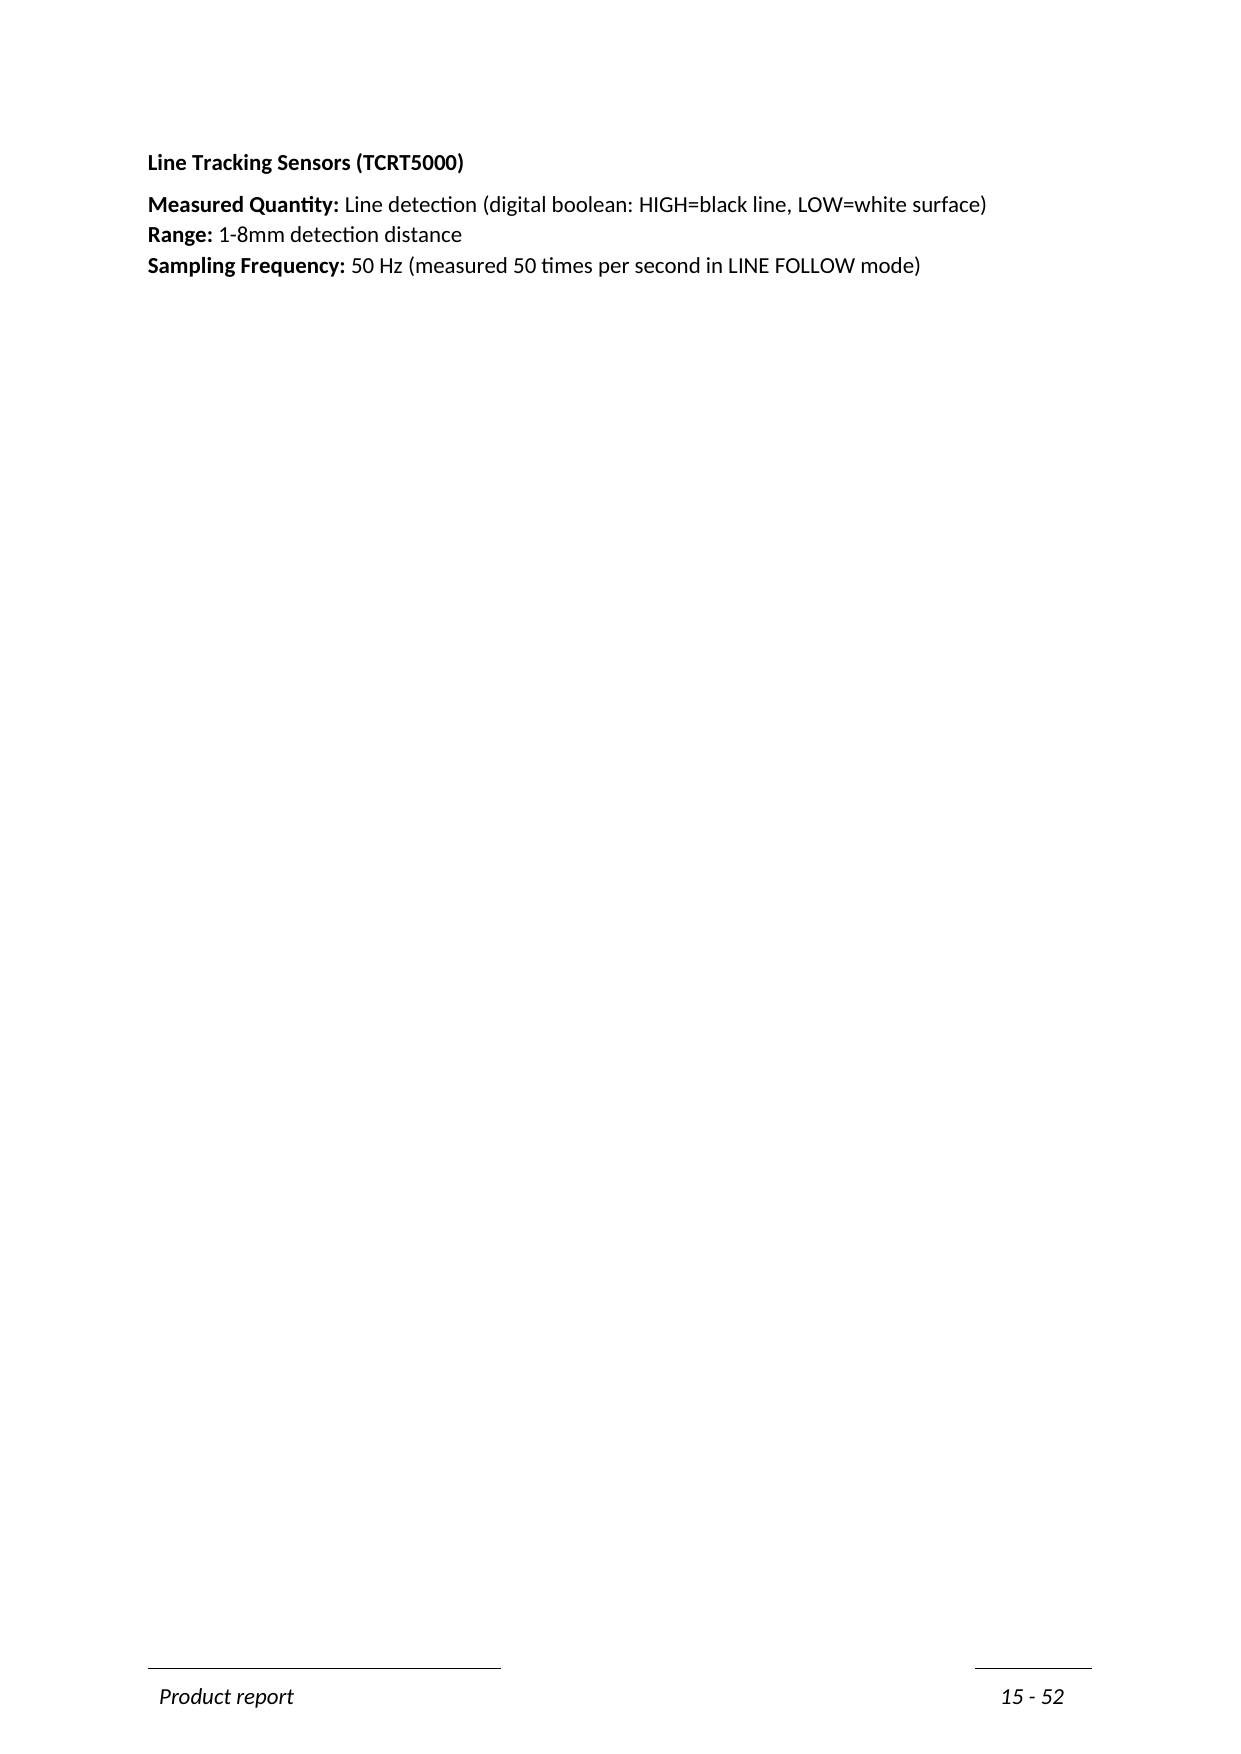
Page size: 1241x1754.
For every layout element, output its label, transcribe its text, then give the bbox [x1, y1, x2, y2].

text Measured Quantity: Line detection (digital boolean: HIGH=black line, LOW=white surface) Range: 1-8mm detection distance Sampling Frequency: 50 Hz (measured 50 times per second in LINE FOLLOW mode) [148, 190, 1093, 279]
text Line Tracking Sensors (TCRT5000) [148, 148, 1093, 176]
